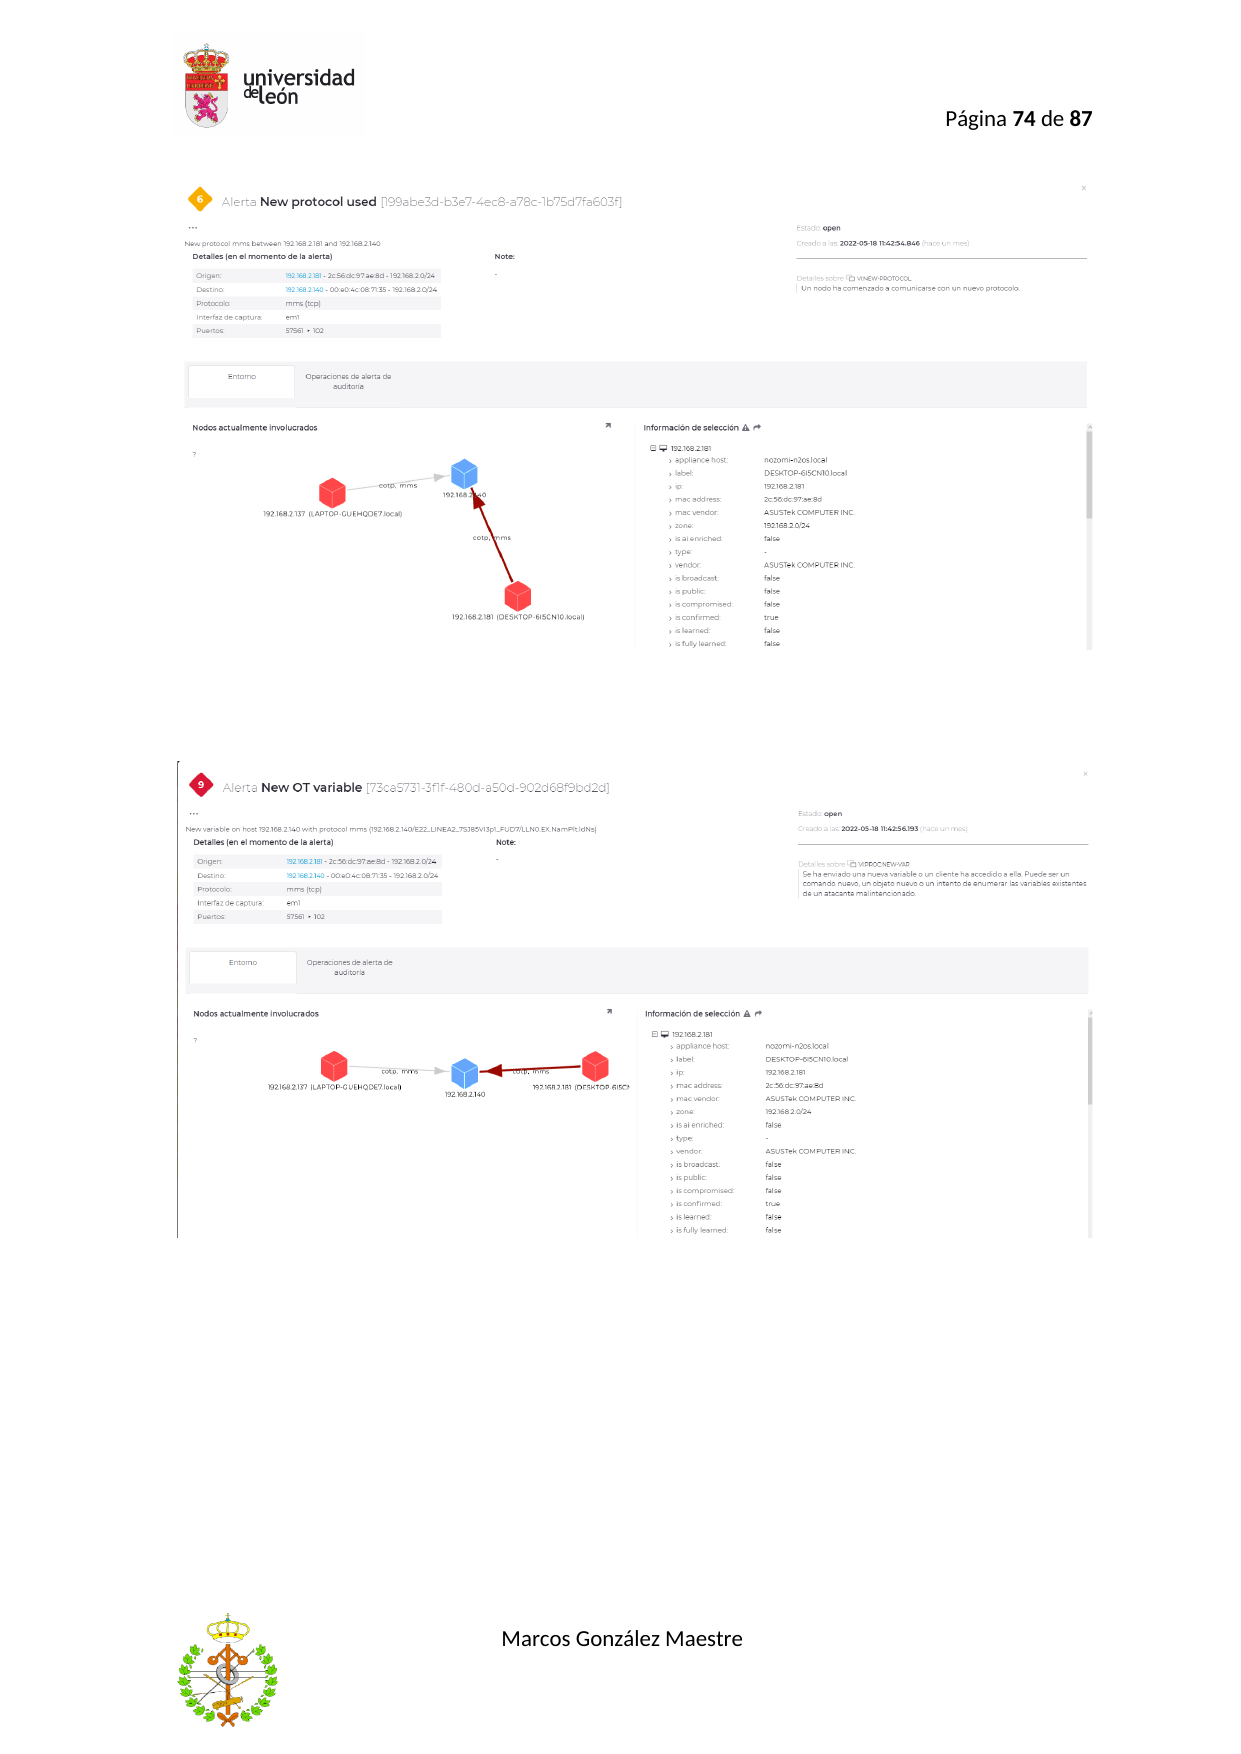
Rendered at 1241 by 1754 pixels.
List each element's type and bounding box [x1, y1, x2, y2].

picture [177, 1613, 278, 1727]
picture [177, 177, 1093, 650]
picture [172, 32, 365, 138]
picture [177, 761, 1093, 1238]
